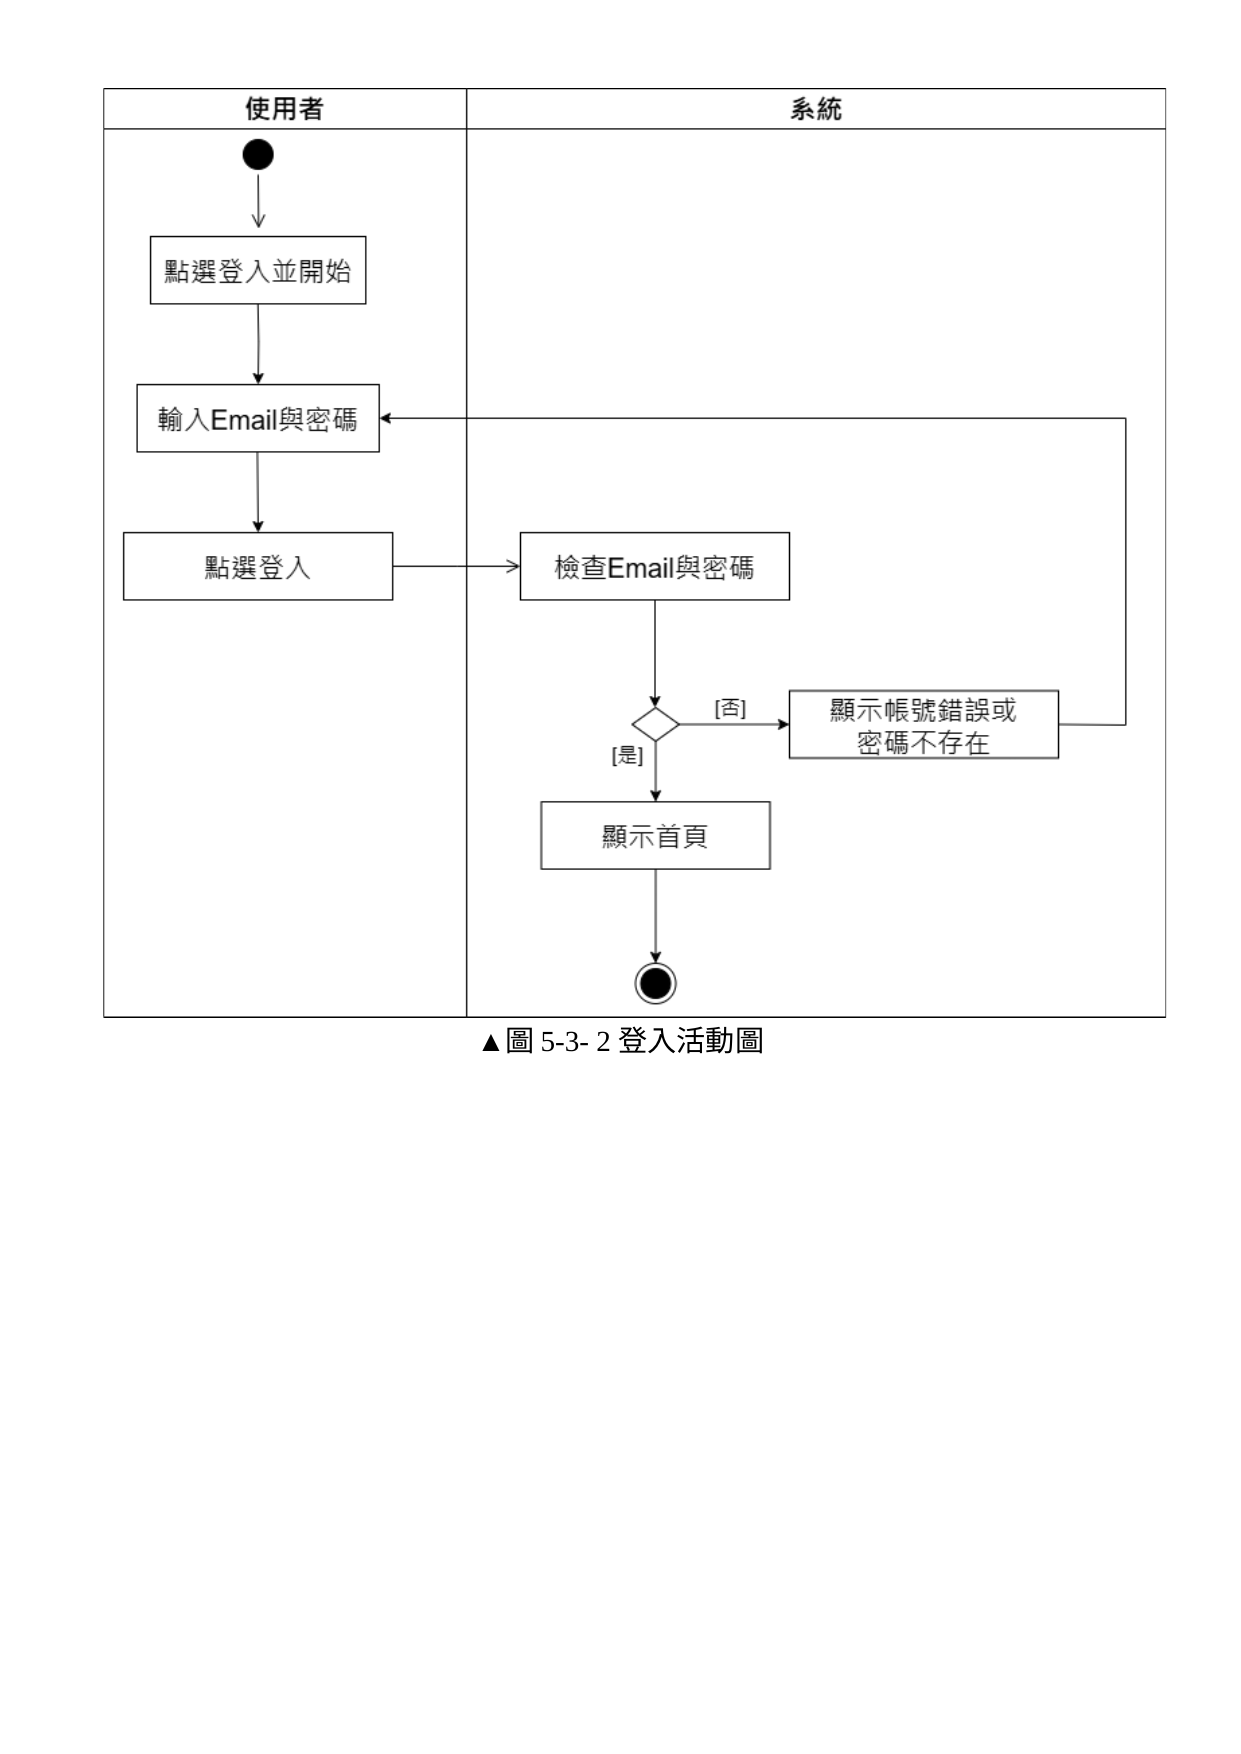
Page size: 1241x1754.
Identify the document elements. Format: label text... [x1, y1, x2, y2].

picture [103, 88, 1167, 1018]
text ▲圖5-3- 2 登入活動圖 [89, 1017, 1152, 1059]
